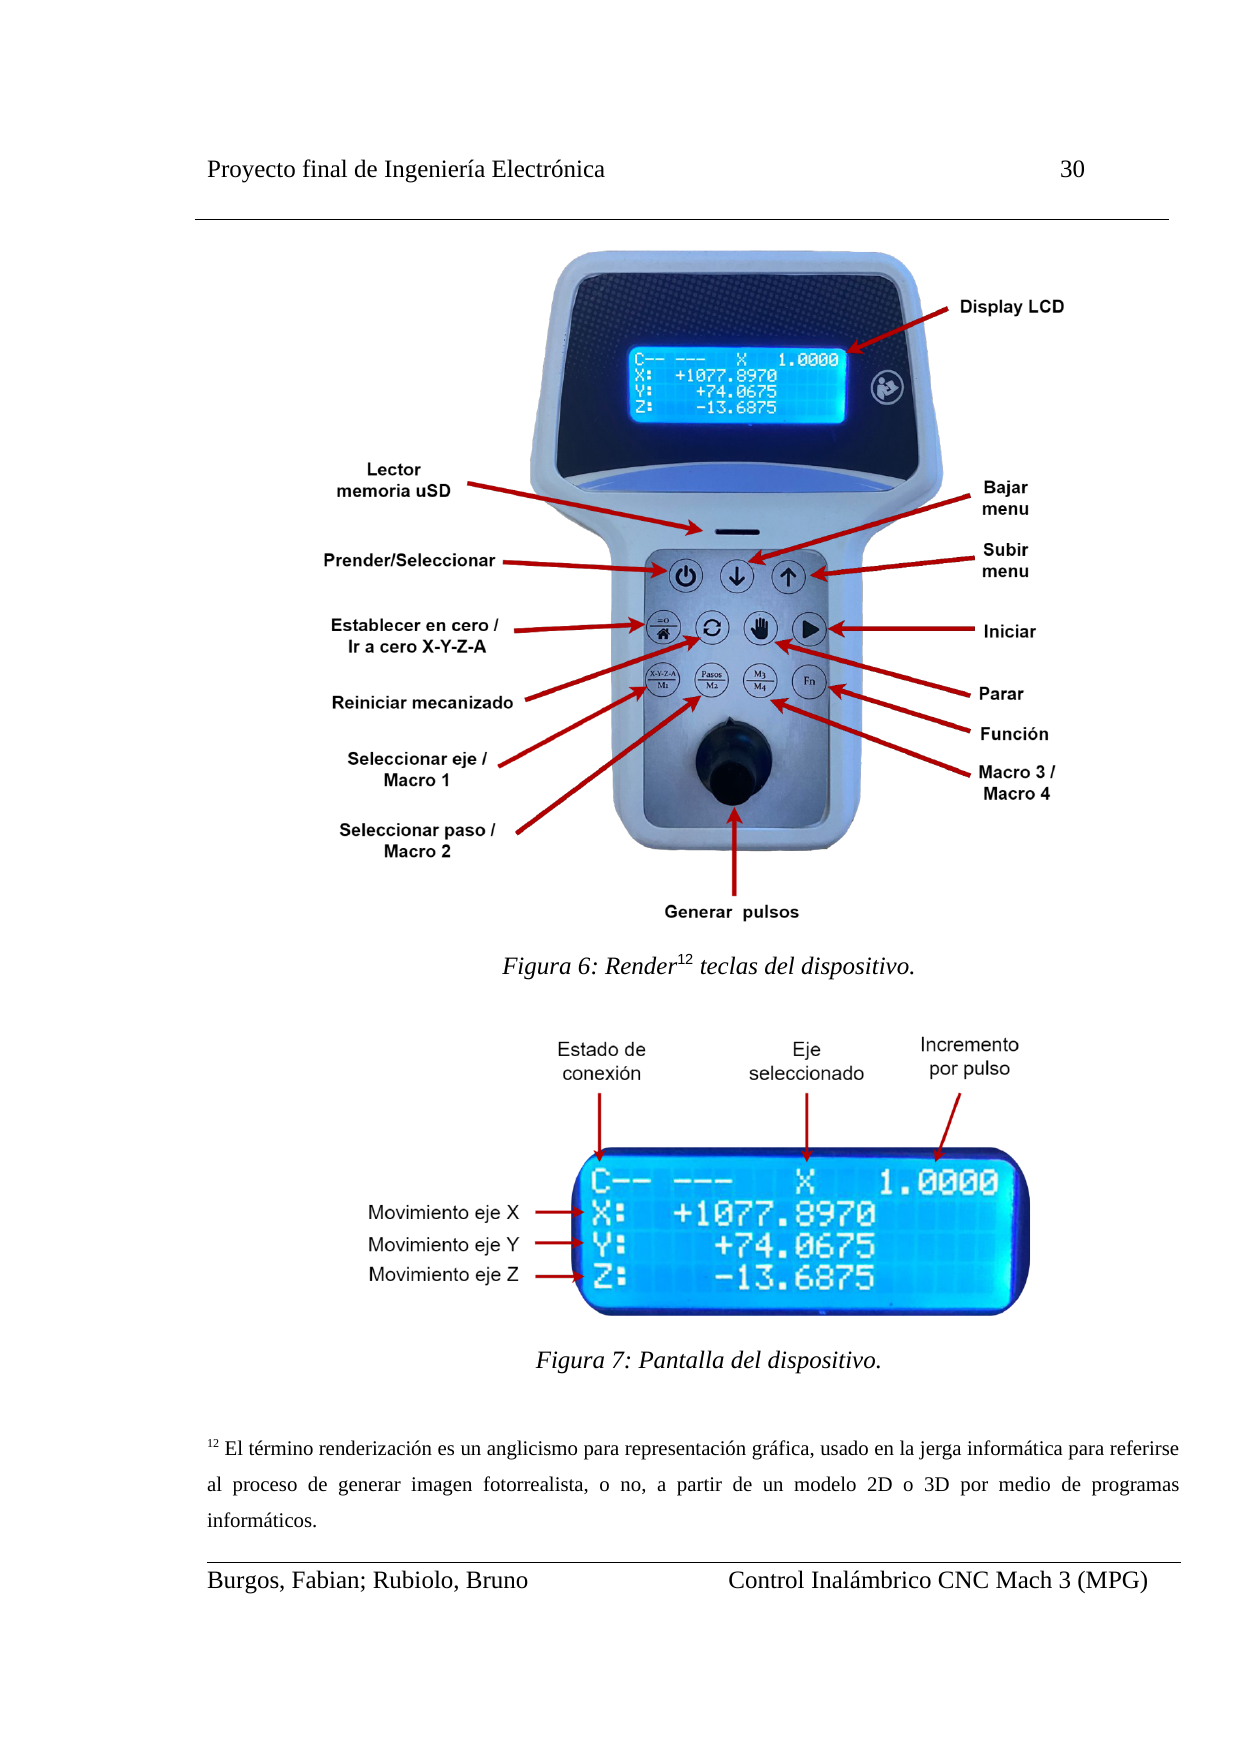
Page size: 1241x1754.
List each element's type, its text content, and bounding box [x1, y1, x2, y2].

picture [320, 250, 1068, 922]
text : Pantalla del dispositivo. [236, 1345, 1181, 1374]
picture [357, 1033, 1031, 1317]
text : Render teclas del dispositivo. [236, 951, 1181, 980]
